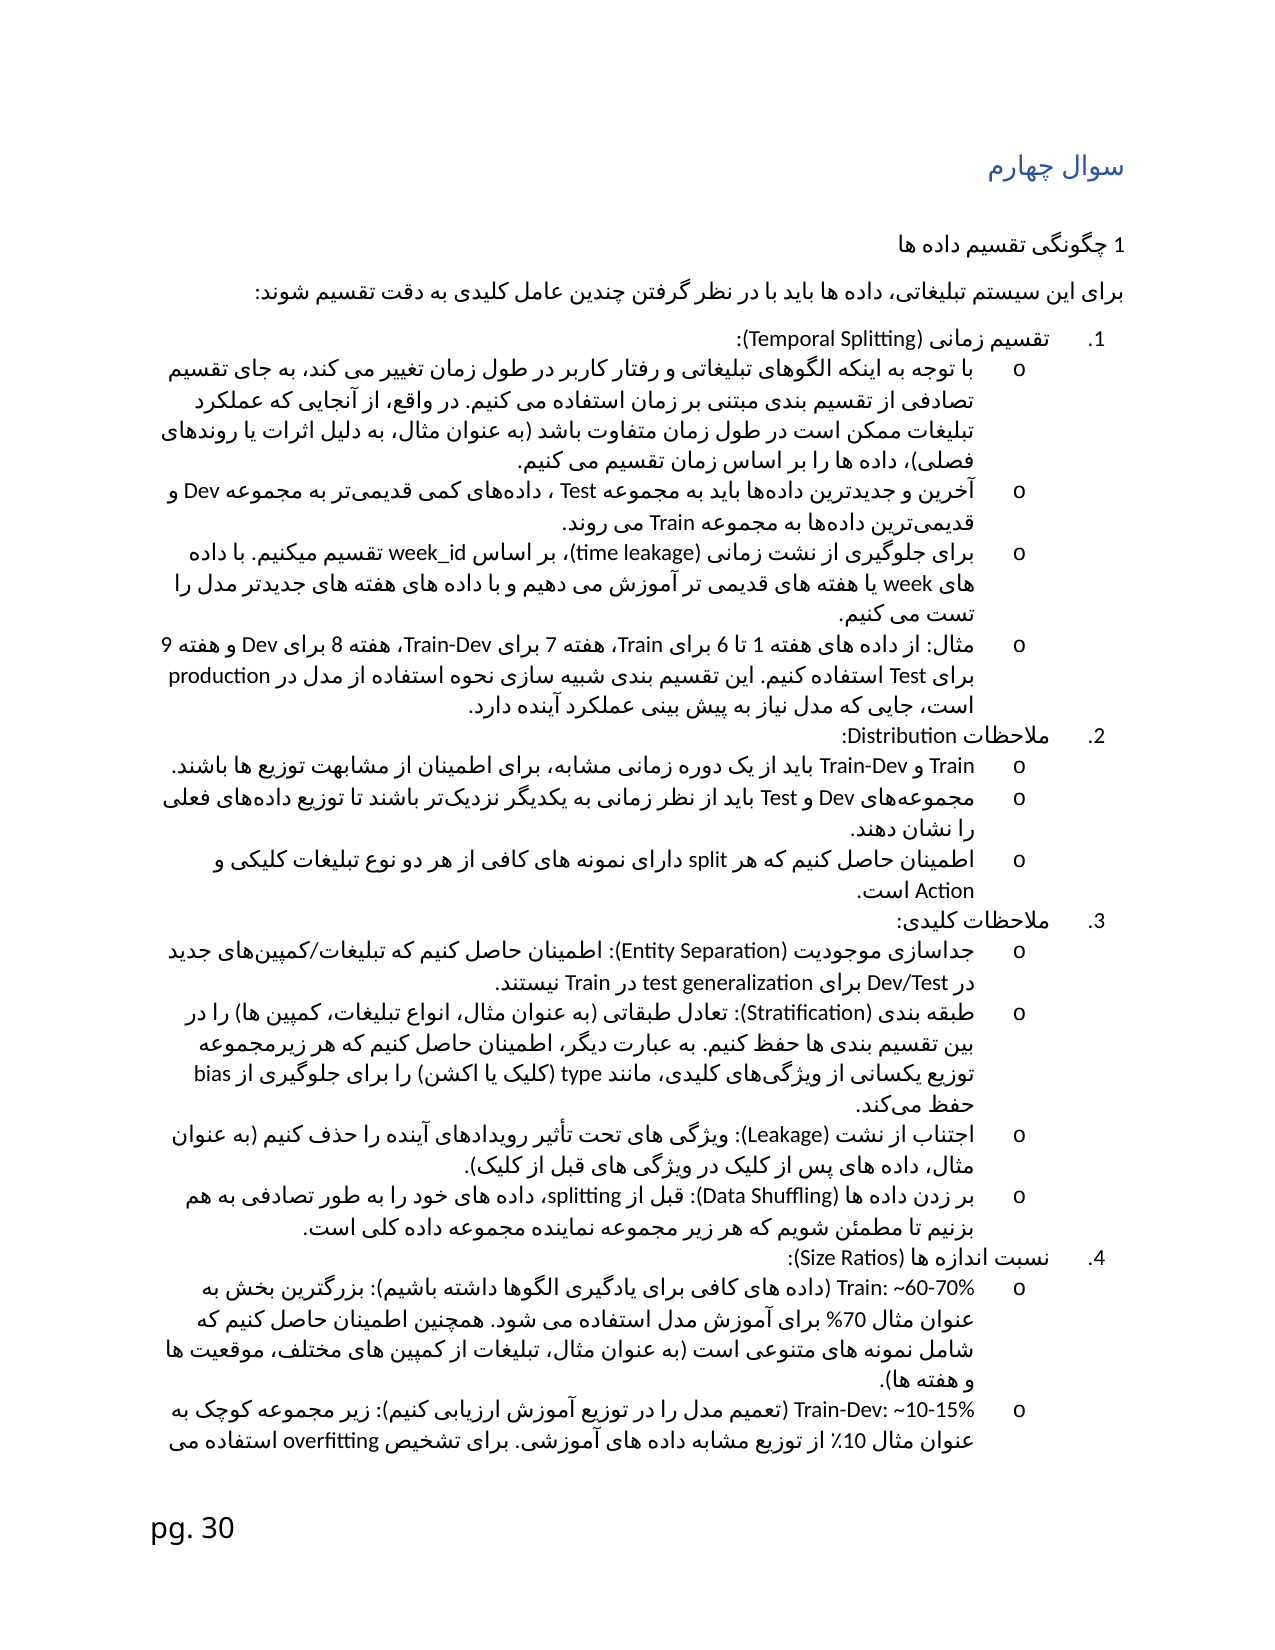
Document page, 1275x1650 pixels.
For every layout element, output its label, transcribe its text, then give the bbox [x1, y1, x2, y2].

list بر زدن داده ها (Data Shuffling): قبل از splitting، داده های خود را به طور تصادفی به هم بزنیم تا مطمئن شویم که هر زیر مجموعه نماینده مجموعه داده کلی است. [150, 1182, 1012, 1241]
list با توجه به اینکه الگوهای تبلیغاتی و رفتار کاربر در طول زمان تغییر می کند، به جای تقسیم تصادفی از تقسیم بندی مبتنی بر زمان استفاده می کنیم. در واقع، از آنجایی که عملکرد تبلیغات ممکن است در طول زمان متفاوت باشد (به عنوان مثال، به دلیل اثرات یا روندهای فصلی)، داده ها را بر اساس زمان تقسیم می کنیم. [150, 354, 1012, 474]
list نسبت اندازه ها (Size Ratios): [150, 1243, 1087, 1271]
list مجموعه‌های Dev و Test باید از نظر زمانی به یکدیگر نزدیک‌تر باشند تا توزیع داده‌های فعلی را نشان دهند. [150, 783, 1012, 842]
list Train و Train-Dev باید از یک دوره زمانی مشابه، برای اطمینان از مشابهت توزیع ها باشند. [150, 752, 1012, 781]
list ملاحظات Distribution: [150, 721, 1087, 749]
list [150, 1395, 1012, 1455]
list Train: ~60-70% (داده های کافی برای یادگیری الگوها داشته باشیم): بزرگترین بخش به عنوان مثال 70% برای آموزش مدل استفاده می شود. همچنین اطمینان حاصل کنیم که شامل نمونه های متنوعی است (به عنوان مثال، تبلیغات از کمپین های مختلف، موقعیت ها و هفته ها). [150, 1273, 1012, 1393]
list اجتناب از نشت (Leakage): ویژگی های تحت تأثیر رویدادهای آینده را حذف کنیم (به عنوان مثال، داده های پس از کلیک در ویژگی های قبل از کلیک). [150, 1120, 1012, 1179]
list اطمینان حاصل کنیم که هر split دارای نمونه های کافی از هر دو نوع تبلیغات کلیکی و Action است. [150, 845, 1012, 904]
list طبقه بندی (Stratification): تعادل طبقاتی (به عنوان مثال، انواع تبلیغات، کمپین ها) را در بین تقسیم بندی ها حفظ کنیم. به عبارت دیگر، اطمینان حاصل کنیم که هر زیرمجموعه توزیع یکسانی از ویژگی‌های کلیدی، مانند type (کلیک یا اکشن) را برای جلوگیری از bias حفظ می‌کند. [150, 998, 1012, 1118]
list آخرین و جدیدترین داده‌ها باید به مجموعه Test ، داده‌های کمی قدیمی‌تر به مجموعه Dev و قدیمی‌ترین داده‌ها به مجموعه Train می روند. [150, 476, 1012, 536]
list مثال: از داده های هفته 1 تا 6 برای Train، هفته 7 برای Train-Dev، هفته 8 برای Dev و هفته 9 برای Test استفاده کنیم. این تقسیم بندی شبیه سازی نحوه استفاده از مدل در production است، جایی که مدل نیاز به پیش بینی عملکرد آینده دارد. [150, 630, 1012, 719]
list جداسازی موجودیت (Entity Separation): اطمینان حاصل کنیم که تبلیغات/کمپین‌های جدید در Dev/Test برای test generalization در Train نیستند. [150, 936, 1012, 996]
list تقسیم زمانی (Temporal Splitting): [150, 324, 1087, 352]
list ملاحظات کلیدی: [150, 906, 1087, 934]
text 1 چگونگی تقسیم داده ها [150, 230, 1125, 258]
subtitle سوال چهارم [150, 150, 1125, 181]
list برای جلوگیری از نشت زمانی (time leakage)، بر اساس week_id تقسیم میکنیم. با داده های week یا هفته های قدیمی تر آموزش می دهیم و با داده های هفته های جدیدتر مدل را تست می کنیم. [150, 538, 1012, 627]
text برای این سیستم تبلیغاتی، داده ها باید با در نظر گرفتن چندین عامل کلیدی به دقت تقسیم شوند: [150, 277, 1125, 305]
